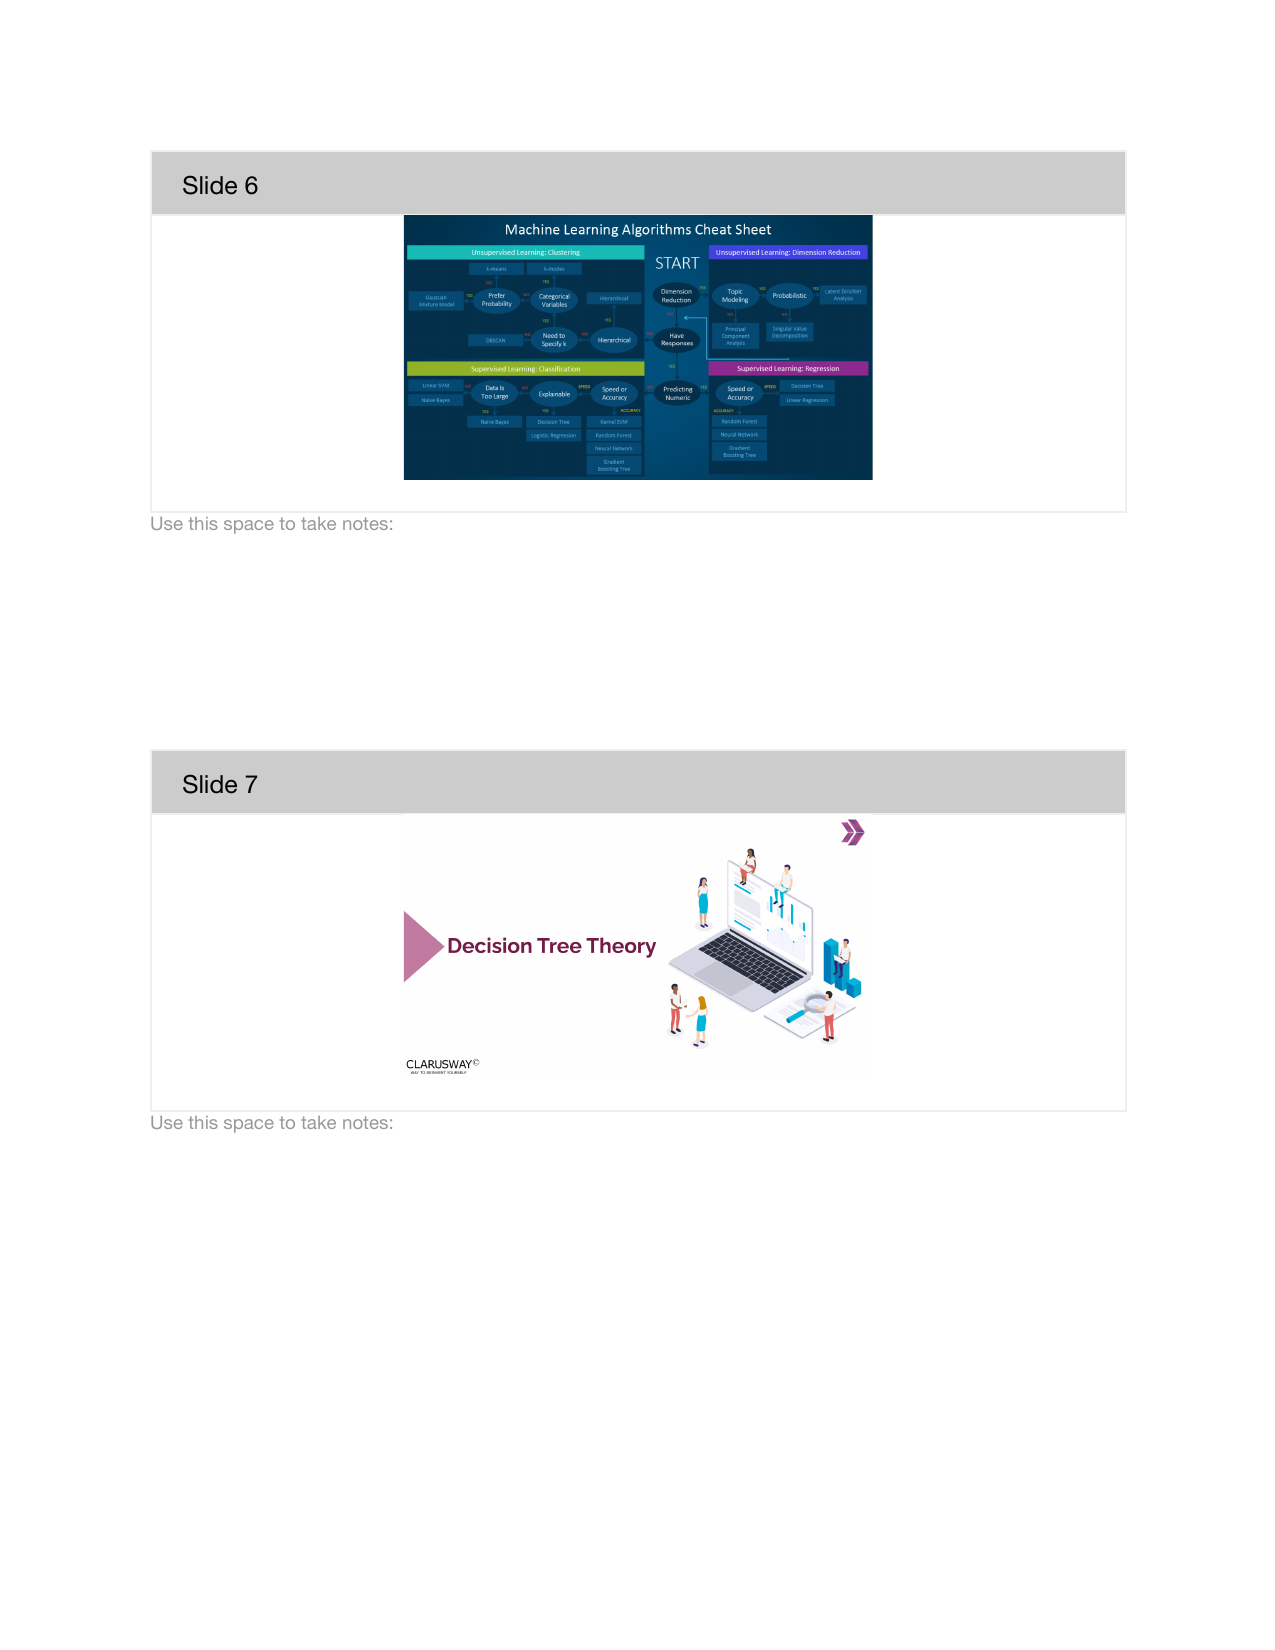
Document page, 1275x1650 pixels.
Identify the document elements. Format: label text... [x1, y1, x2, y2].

picture [403, 215, 873, 480]
table_header Slide 6 [152, 152, 1125, 214]
table_cell [152, 216, 1125, 511]
table_cell [152, 815, 1125, 1110]
table_header Slide 7 [152, 751, 1125, 813]
text Use this space to take notes: [150, 1112, 1125, 1135]
text Use this space to take notes: [150, 513, 1125, 536]
picture [403, 814, 873, 1079]
